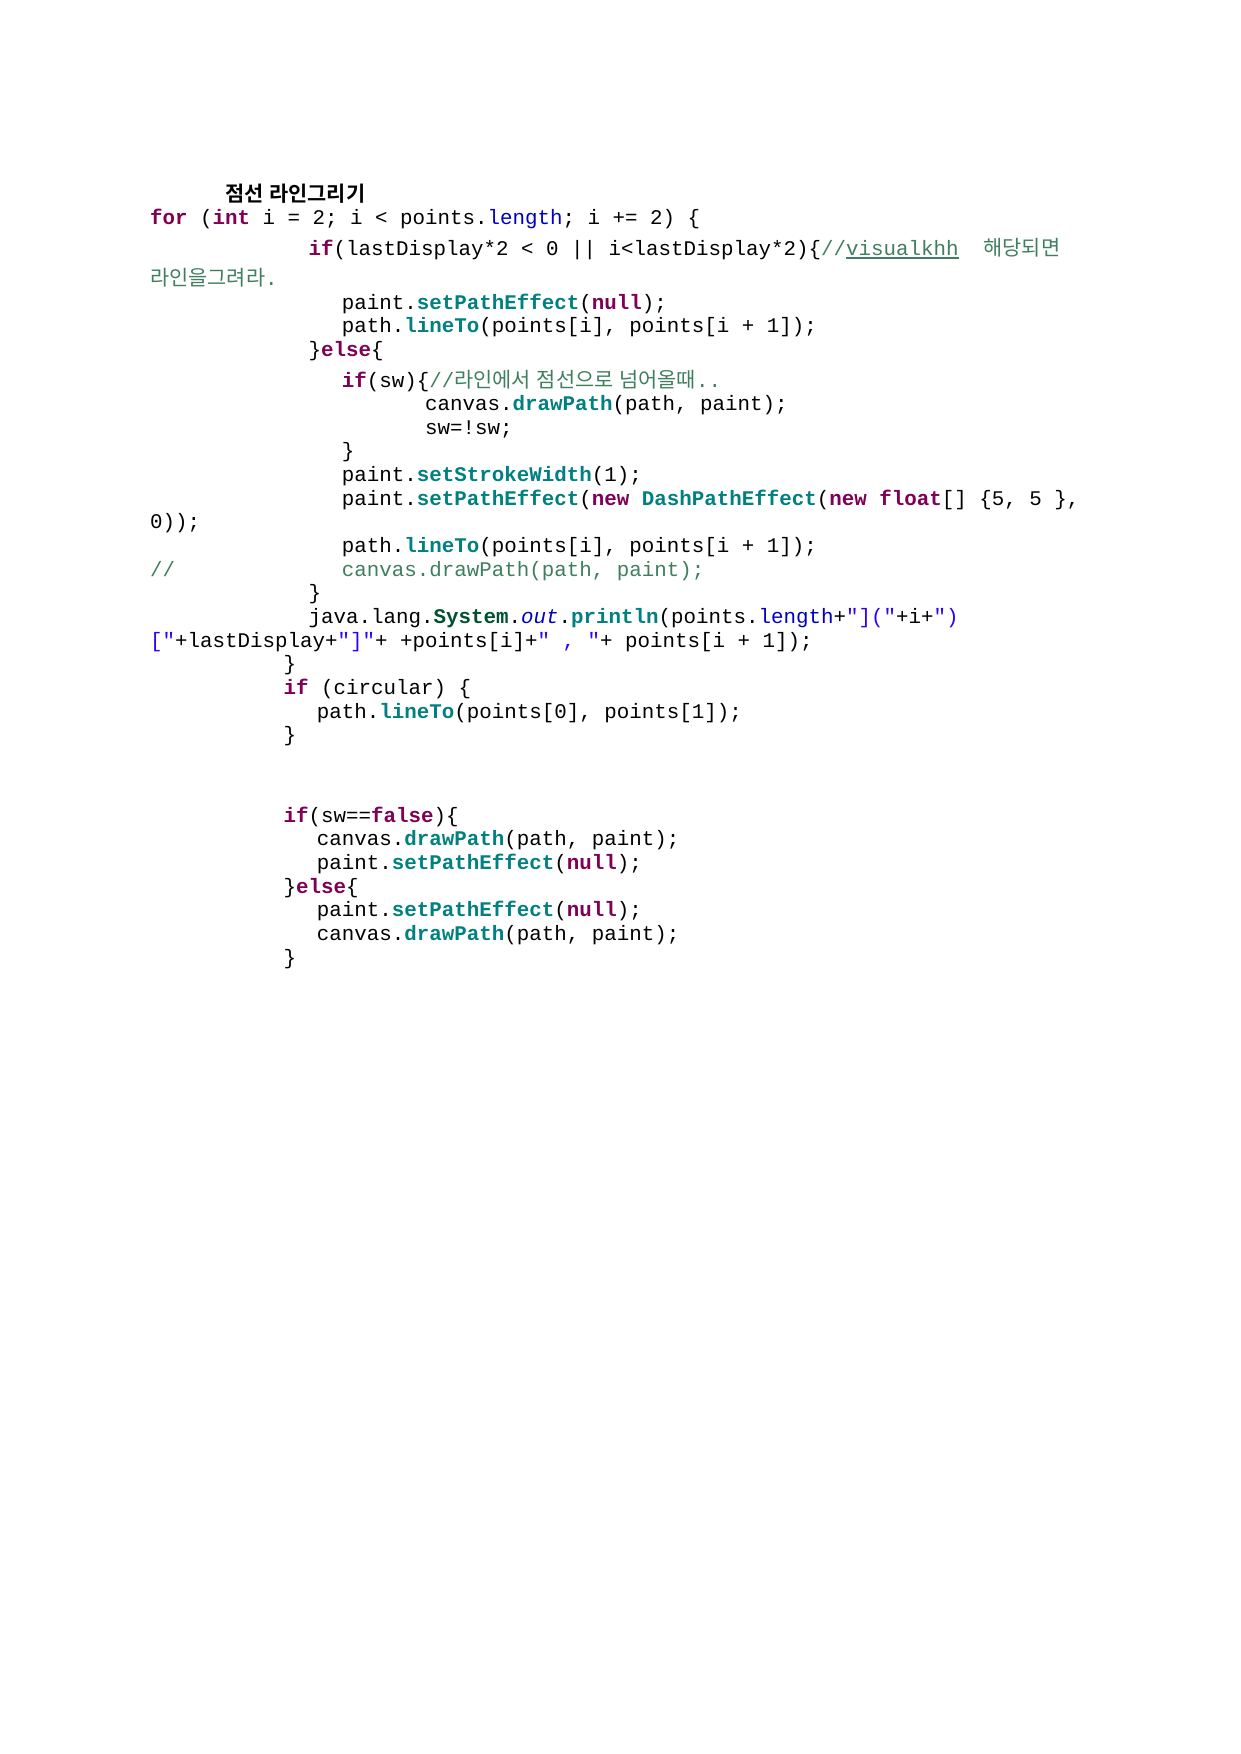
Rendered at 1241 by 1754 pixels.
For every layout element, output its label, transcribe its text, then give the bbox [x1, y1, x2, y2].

text canvas.drawPath(path, paint); [150, 828, 1090, 852]
text if(lastDisplay*2 < 0 || i<lastDisplay*2){//visualkhh 해당되면 라인을그려라. [150, 231, 1090, 292]
text for (int i = 2; i < points.length; i += 2) { [150, 207, 1090, 231]
text // canvas.drawPath(path, paint); [150, 559, 1090, 582]
text } [150, 724, 1090, 748]
list 점선 라인그리기 [225, 177, 1090, 207]
text path.lineTo(points[i], points[i + 1]); [150, 316, 1090, 339]
text } [150, 441, 1090, 464]
text paint.setPathEffect(null); [150, 292, 1090, 316]
text path.lineTo(points[0], points[1]); [150, 701, 1090, 724]
text paint.setPathEffect(new DashPathEffect(new float[] {5, 5 }, 0)); [150, 488, 1090, 535]
list } [225, 947, 1090, 970]
text paint.setPathEffect(null); [150, 852, 1090, 876]
text paint.setStrokeWidth(1); [150, 464, 1090, 488]
text } [150, 653, 1090, 677]
text if(sw==false){ [150, 805, 1090, 828]
text path.lineTo(points[i], points[i + 1]); [150, 535, 1090, 559]
text canvas.drawPath(path, paint); [150, 923, 1090, 947]
text java.lang.System.out.println(points.length+"]("+i+")["+lastDisplay+"]"+ +points[i]+" , "+ points[i + 1]); [150, 606, 1090, 653]
text canvas.drawPath(path, paint); [150, 393, 1090, 417]
text }else{ [150, 339, 1090, 363]
text if (circular) { [150, 677, 1090, 701]
text sw=!sw; [150, 417, 1090, 441]
text } [150, 582, 1090, 606]
text }else{ [150, 876, 1090, 899]
text if(sw){//라인에서 점선으로 넘어올때.. [150, 363, 1090, 393]
text paint.setPathEffect(null); [150, 899, 1090, 923]
